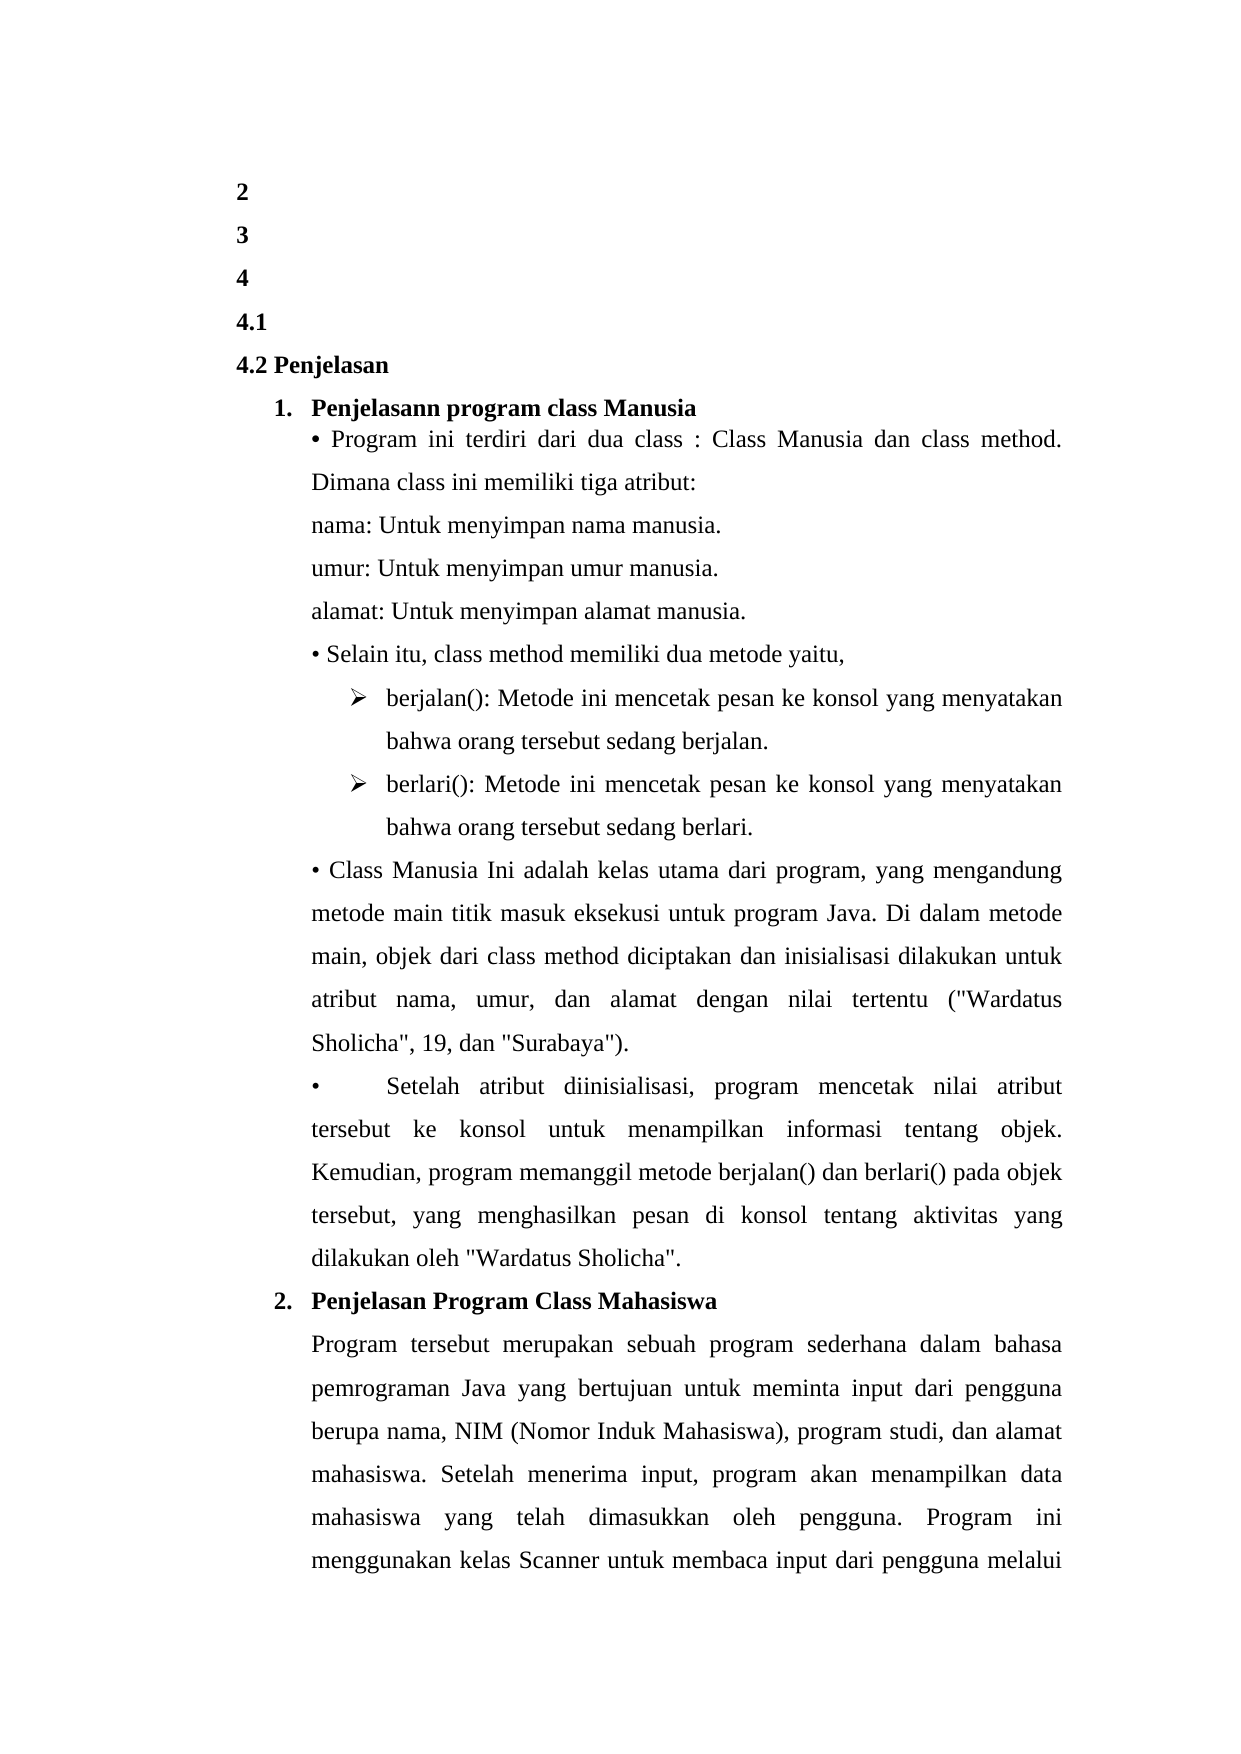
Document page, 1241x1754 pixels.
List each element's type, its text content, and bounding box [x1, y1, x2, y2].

list Penjelasann program class Manusia [274, 393, 1063, 422]
list nama: Untuk menyimpan nama manusia. [311, 510, 1063, 539]
list • Setelah atribut diinisialisasi, program mencetak nilai atribut tersebut ke konsol untuk menampilkan informasi tentang objek. Kemudian, program memanggil metode berjalan() dan berlari() pada objek tersebut, yang menghasilkan pesan di konsol tentang aktivitas yang dilakukan oleh "Wardatus Sholicha". [311, 1071, 1063, 1272]
list • Program ini terdiri dari dua class : Class Manusia dan class method. Dimana class ini memiliki tiga atribut: [311, 424, 1063, 496]
list alamat: Untuk menyimpan alamat manusia. [311, 596, 1063, 625]
subtitle Penjelasan [236, 350, 1063, 378]
list umur: Untuk menyimpan umur manusia. [311, 553, 1063, 582]
list berjalan(): Metode ini mencetak pesan ke konsol yang menyatakan bahwa orang tersebut sedang berjalan. [349, 683, 1063, 754]
list • Class Manusia Ini adalah kelas utama dari program, yang mengandung metode main titik masuk eksekusi untuk program Java. Di dalam metode main, objek dari class method diciptakan dan inisialisasi dilakukan untuk atribut nama, umur, dan alamat dengan nilai tertentu ("Wardatus Sholicha", 19, dan "Surabaya"). [311, 855, 1063, 1056]
list Penjelasan Program Class Mahasiswa [274, 1286, 1063, 1315]
list berlari(): Metode ini mencetak pesan ke konsol yang menyatakan bahwa orang tersebut sedang berlari. [349, 769, 1063, 841]
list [311, 1329, 1063, 1574]
list • Selain itu, class method memiliki dua metode yaitu, [311, 639, 1063, 668]
